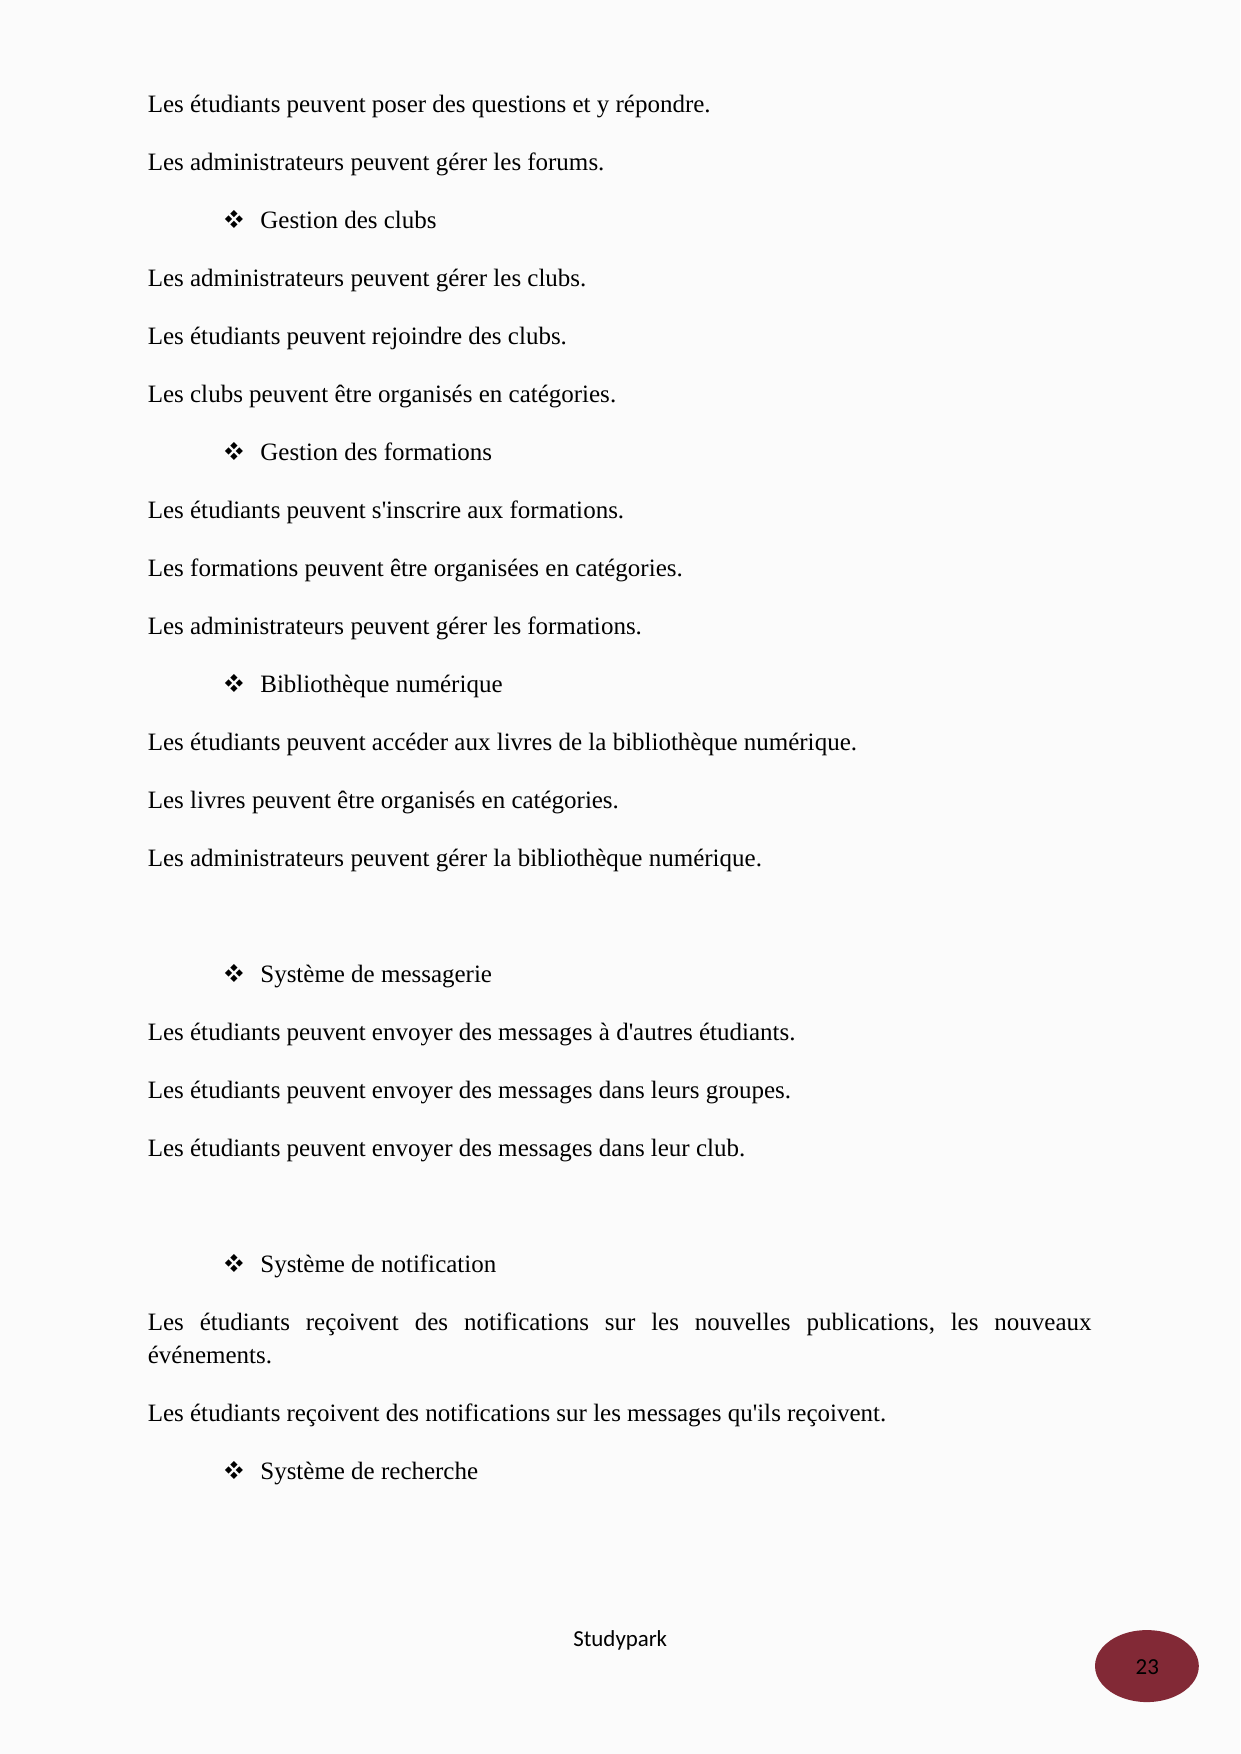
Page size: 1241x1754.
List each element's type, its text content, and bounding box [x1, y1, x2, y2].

text Les étudiants peuvent envoyer des messages dans leur club. [148, 1133, 1092, 1162]
text Les clubs peuvent être organisés en catégories. [148, 379, 1092, 407]
list Gestion des formations [223, 437, 1092, 466]
text Les étudiants peuvent envoyer des messages à d'autres étudiants. [148, 1017, 1092, 1046]
text Les étudiants reçoivent des notifications sur les messages qu'ils reçoivent. [148, 1398, 1092, 1427]
text Les étudiants peuvent s'inscrire aux formations. [148, 495, 1092, 523]
text Les formations peuvent être organisées en catégories. [148, 553, 1092, 582]
list Gestion des clubs [223, 205, 1092, 233]
list Bibliothèque numérique [223, 669, 1092, 698]
text Les livres peuvent être organisés en catégories. [148, 785, 1092, 814]
text Les administrateurs peuvent gérer les formations. [148, 611, 1092, 639]
text Les étudiants peuvent poser des questions et y répondre. [148, 89, 1092, 117]
list Système de recherche [223, 1456, 1092, 1485]
text Les étudiants reçoivent des notifications sur les nouvelles publications, les nouveaux événements. [148, 1307, 1092, 1369]
text Les étudiants peuvent accéder aux livres de la bibliothèque numérique. [148, 727, 1092, 756]
text Les étudiants peuvent envoyer des messages dans leurs groupes. [148, 1075, 1092, 1104]
list Système de notification [223, 1249, 1092, 1278]
text Les étudiants peuvent rejoindre des clubs. [148, 321, 1092, 349]
text Les administrateurs peuvent gérer les forums. [148, 147, 1092, 175]
text Les administrateurs peuvent gérer la bibliothèque numérique. [148, 843, 1092, 872]
list Système de messagerie [223, 959, 1092, 988]
text Les administrateurs peuvent gérer les clubs. [148, 263, 1092, 291]
